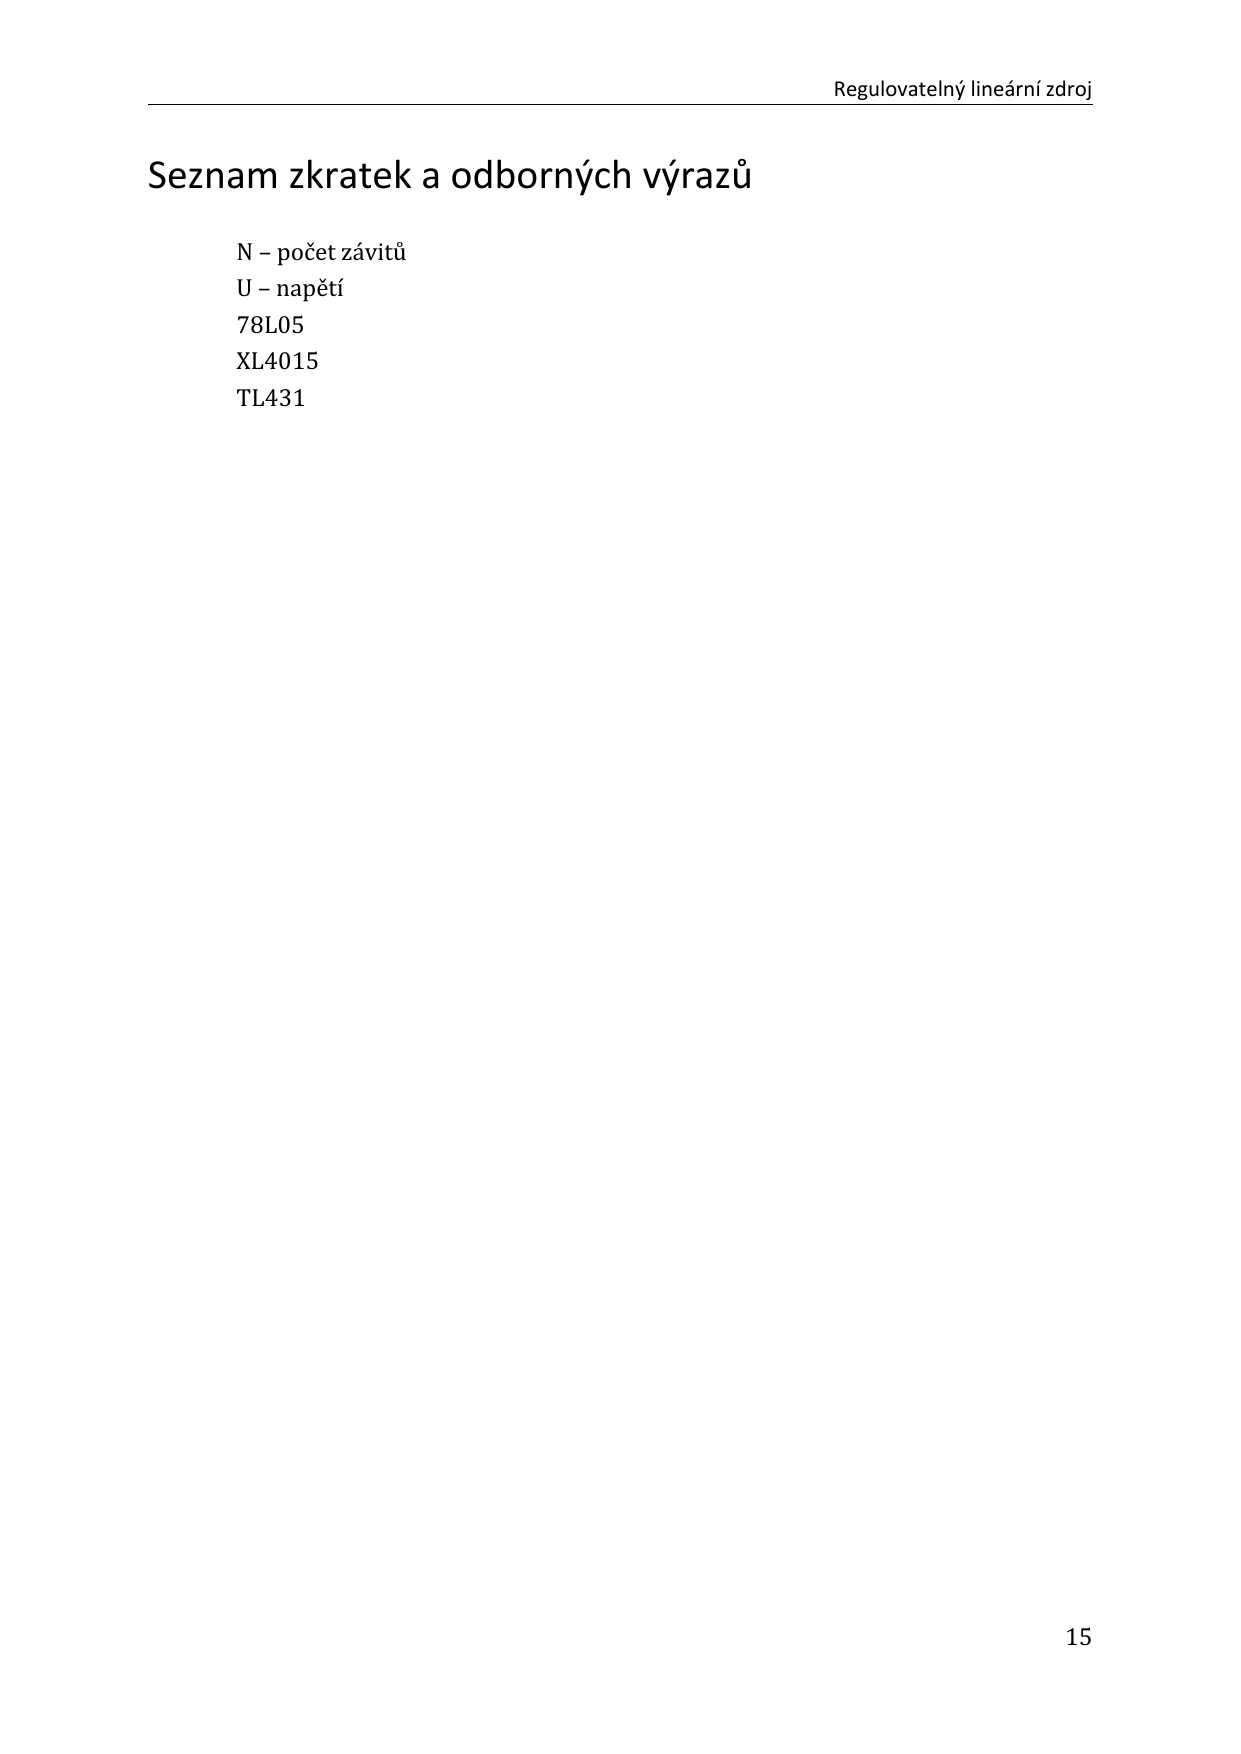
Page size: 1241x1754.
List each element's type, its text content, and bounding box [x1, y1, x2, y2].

text Seznam zkratek a odborných výrazů [148, 148, 1093, 198]
text N – počet závitů [148, 236, 1093, 266]
text TL431 [148, 383, 1093, 412]
text U – napětí [148, 273, 1093, 302]
text 78L05 [148, 309, 1093, 339]
text XL4015 [148, 346, 1093, 375]
